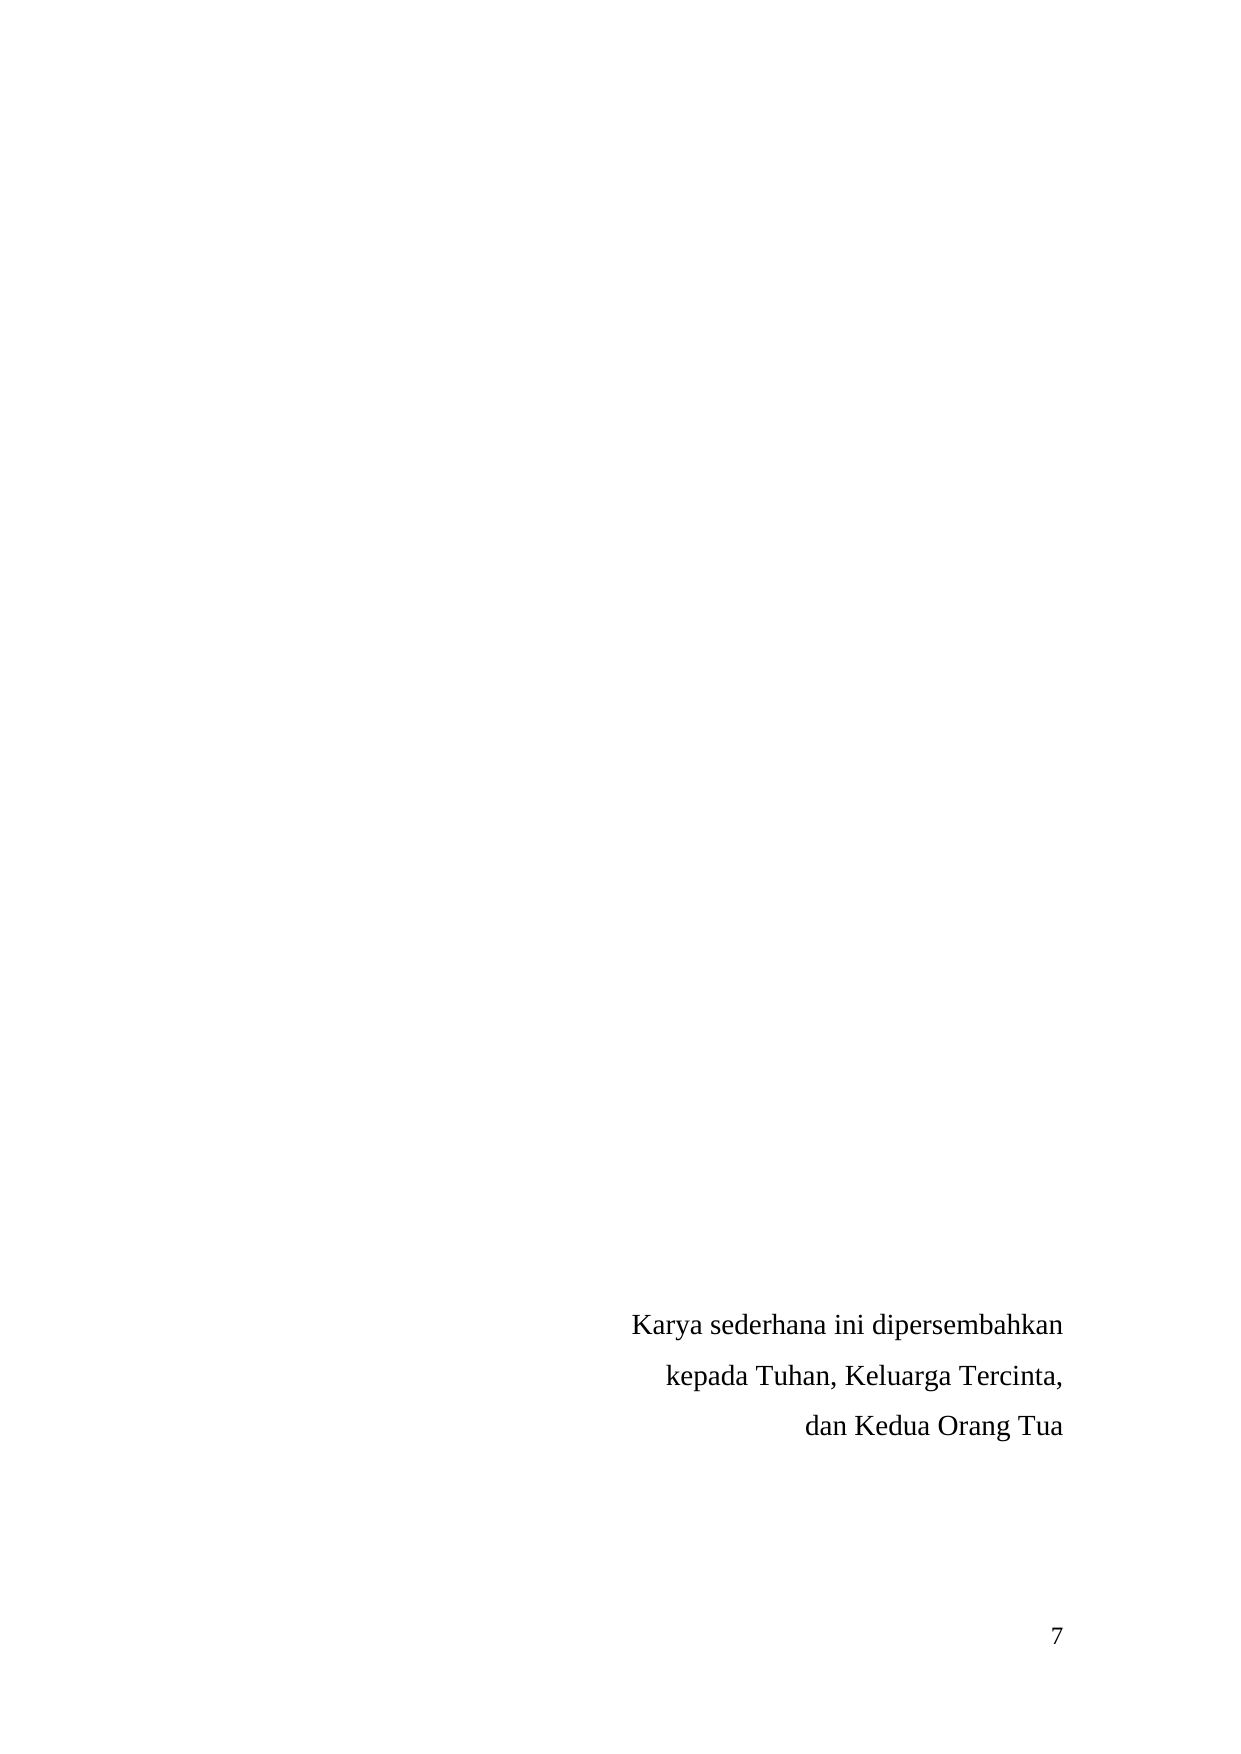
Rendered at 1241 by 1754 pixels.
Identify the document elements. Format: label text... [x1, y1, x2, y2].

text dan Kedua Orang Tua [236, 1408, 1063, 1441]
text kepada Tuhan, Keluarga Tercinta, [236, 1358, 1063, 1391]
text Karya sederhana ini dipersembahkan [236, 1307, 1063, 1341]
